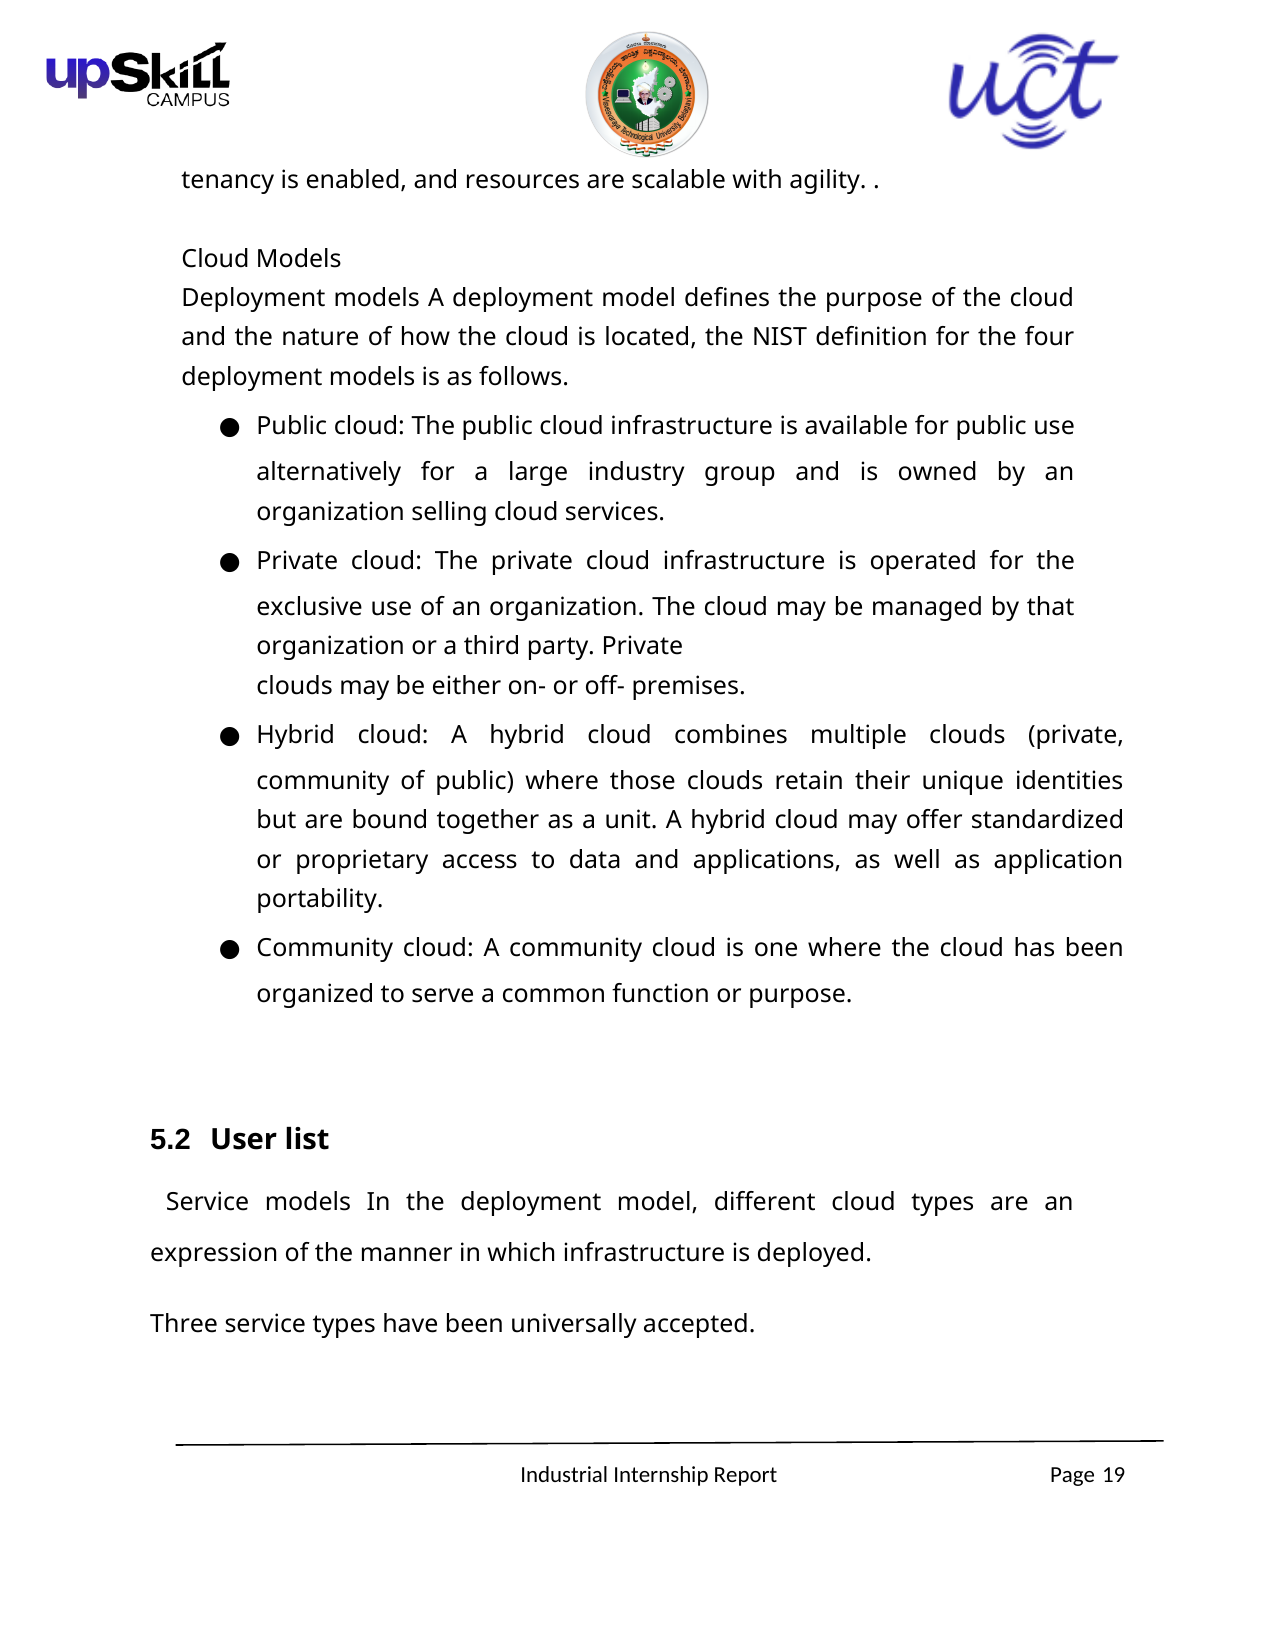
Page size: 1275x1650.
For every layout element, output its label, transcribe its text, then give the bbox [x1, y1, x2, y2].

picture [946, 25, 1125, 151]
list Hybrid cloud: A hybrid cloud combines multiple clouds (private, community of public) where those clouds retain their unique identities but are bound together as a unit. A hybrid cloud may offer standardized or proprietary access to data and applications, as well as application portability. [219, 707, 1125, 914]
text clouds may be either on- or off- premises. [256, 667, 1076, 701]
list Private cloud: The private cloud infrastructure is operated for the exclusive use of an organization. The cloud may be managed by that organization or a third party. Private [219, 532, 1076, 662]
text Three service types have been universally accepted. [150, 1306, 1125, 1340]
picture [15, 30, 261, 110]
subtitle User list [150, 1118, 1125, 1158]
text Cloud Models [181, 241, 1076, 274]
list Community cloud: A community cloud is one where the cloud has been organized to serve a common function or purpose. [219, 919, 1125, 1010]
list Public cloud: The public cloud infrastructure is available for public use alternatively for a large industry group and is owned by an organization selling cloud services. [219, 398, 1076, 527]
text Service models In the deployment model, different cloud types are an expression of the manner in which infrastructure is deployed. [150, 1183, 1075, 1268]
picture [582, 30, 712, 159]
text Deployment models A deployment model defines the purpose of the cloud and the nature of how the cloud is located, the NIST definition for the four deployment models is as follows. [181, 280, 1076, 392]
